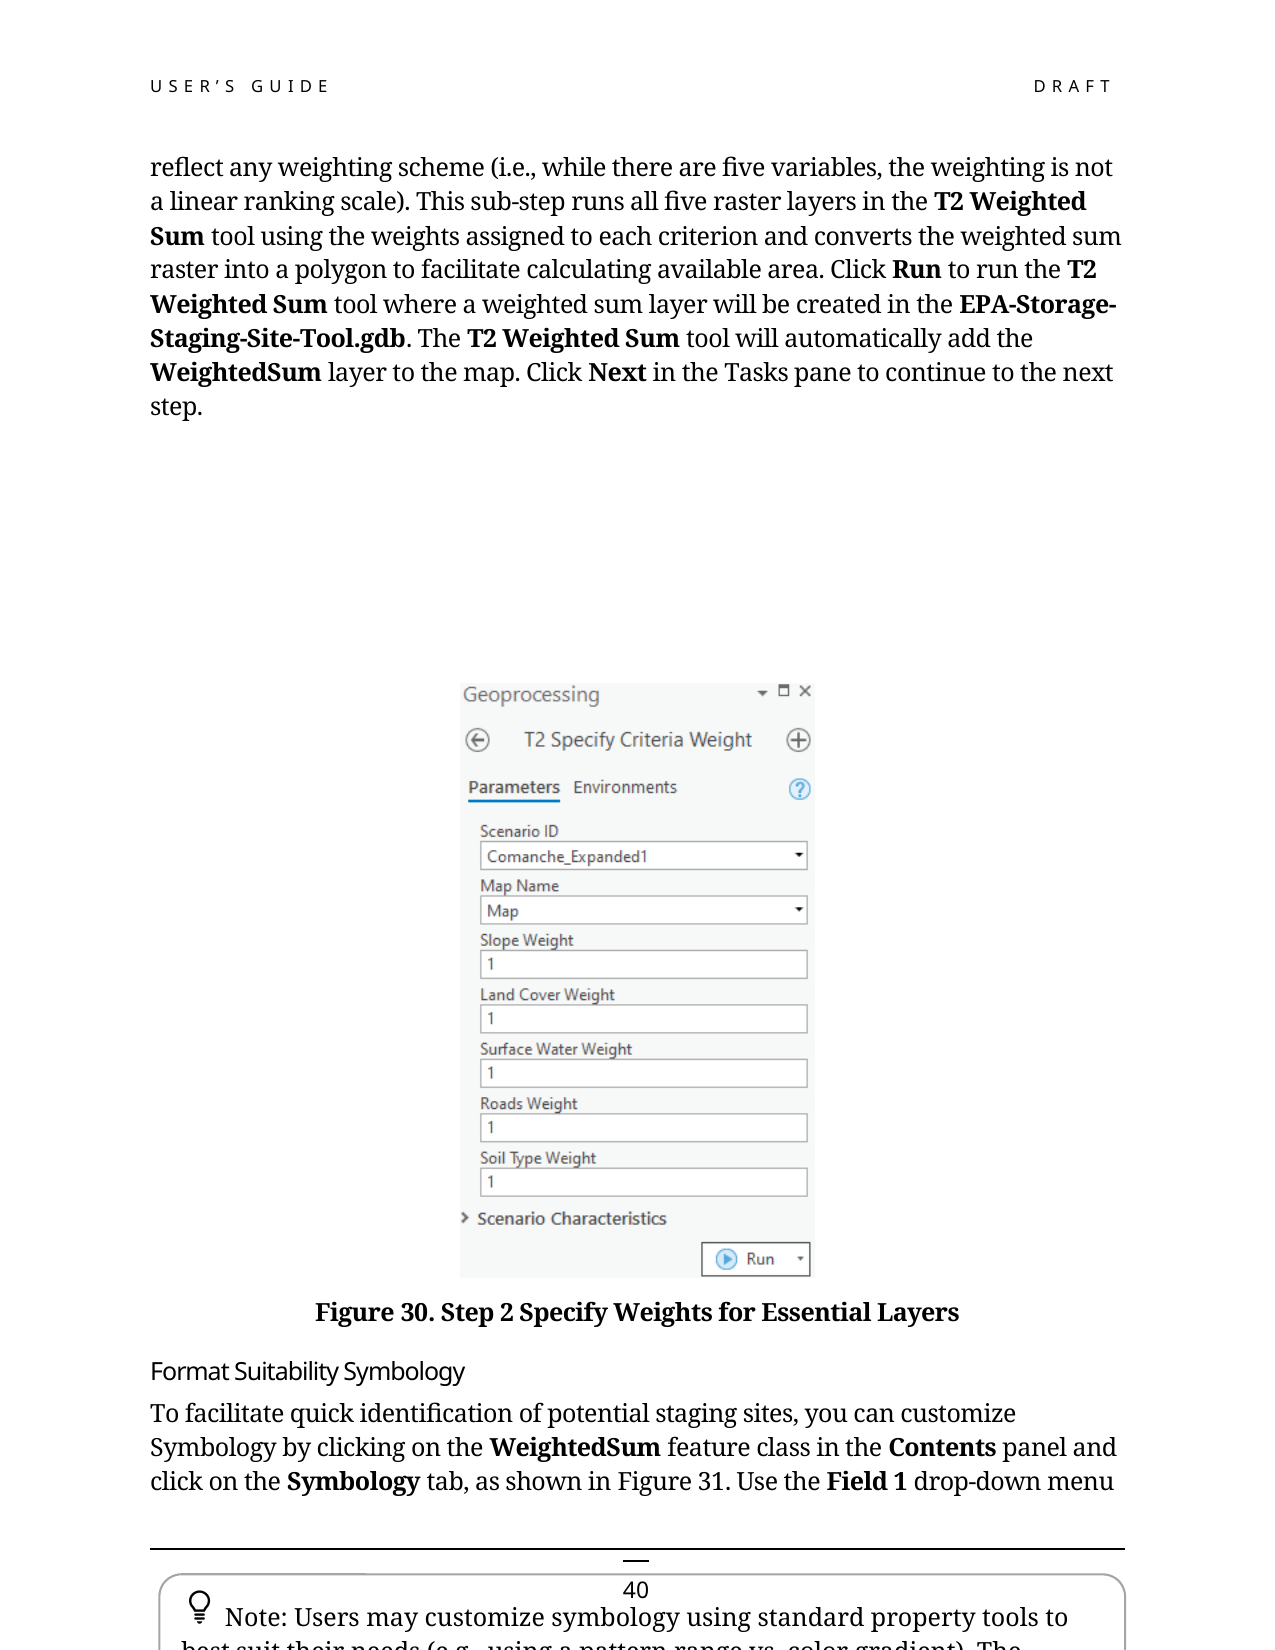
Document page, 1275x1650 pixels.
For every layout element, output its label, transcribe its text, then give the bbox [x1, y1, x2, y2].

picture [180, 1588, 219, 1626]
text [150, 150, 1125, 422]
picture [460, 683, 816, 1278]
title Figure 30. Step 2 Specify Weights for Essential Layers [150, 1294, 1125, 1328]
subtitle Format Suitability Symbology [150, 1353, 1125, 1387]
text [150, 1396, 1125, 1498]
